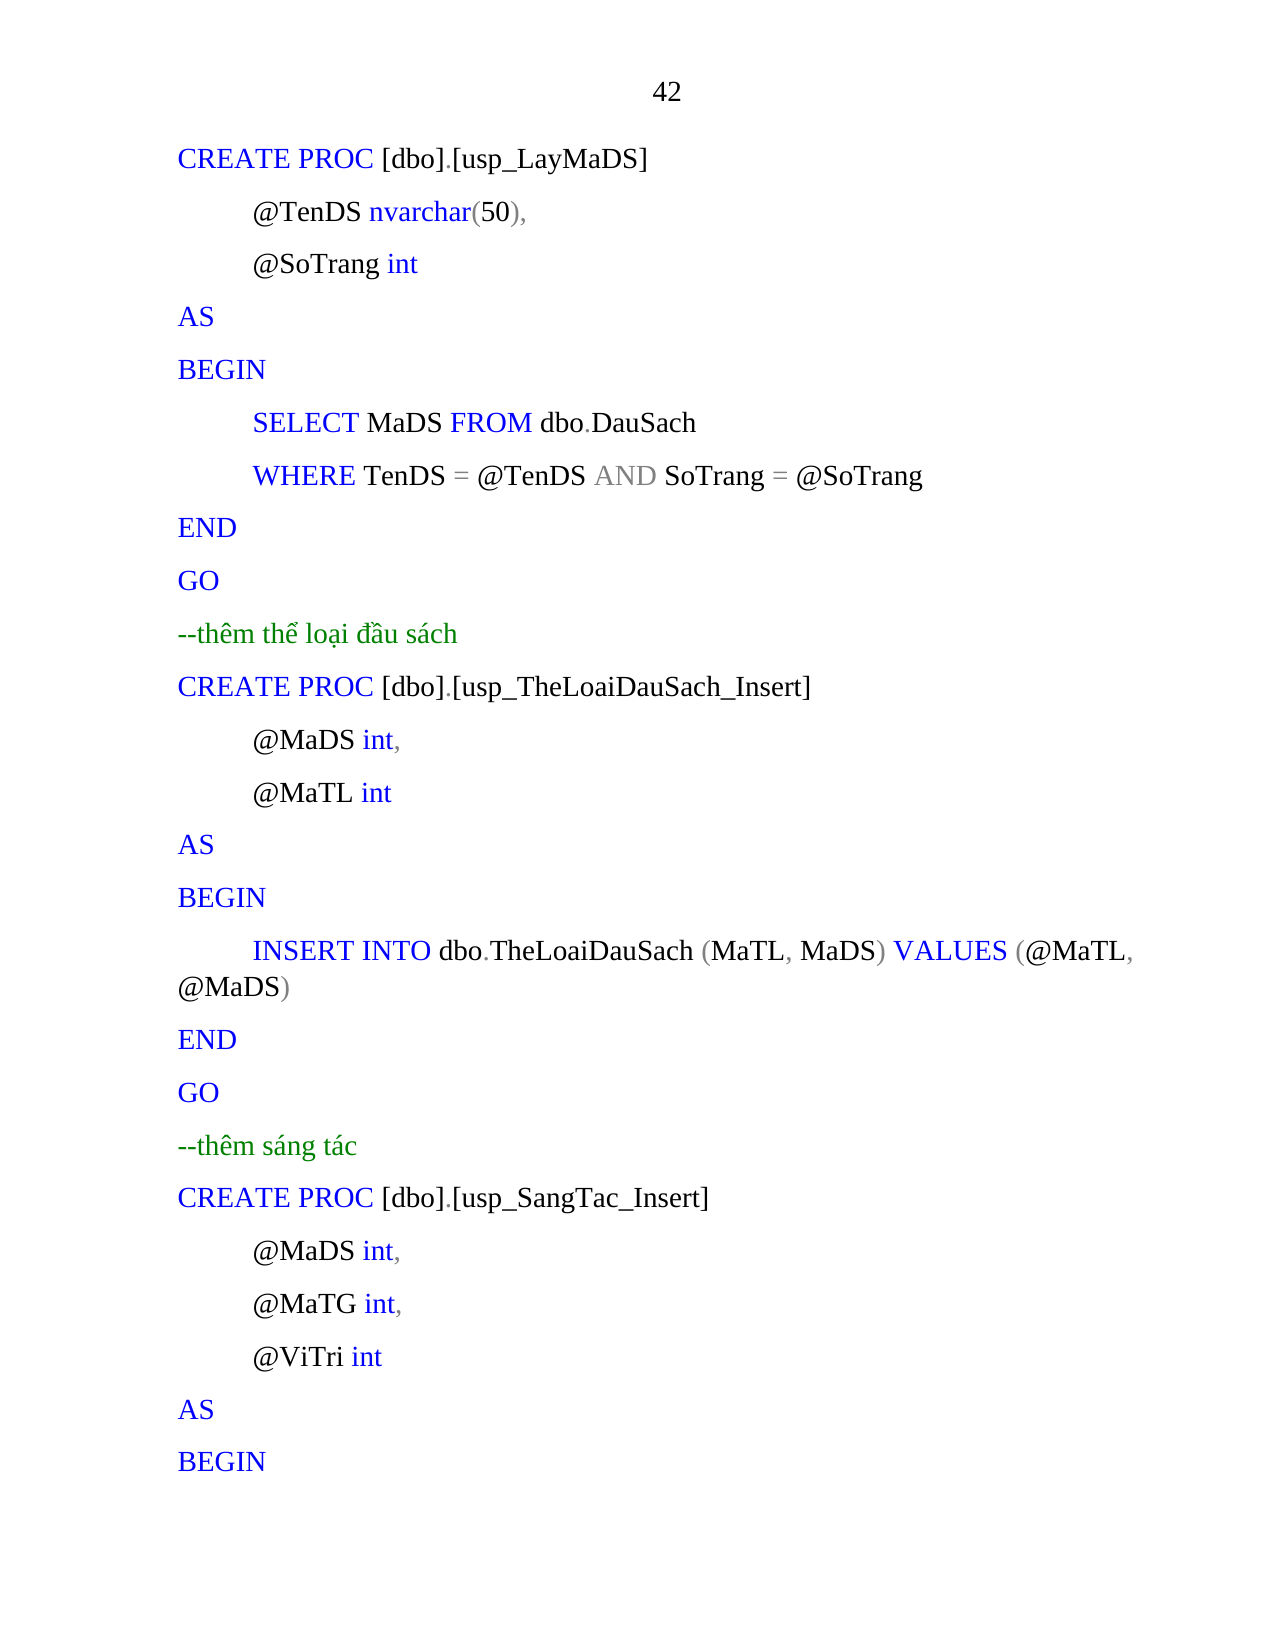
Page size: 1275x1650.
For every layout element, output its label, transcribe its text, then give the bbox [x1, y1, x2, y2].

text @SoTrang int [177, 247, 1157, 280]
text @MaDS int, [177, 722, 1157, 755]
text BEGIN [177, 1444, 1157, 1478]
text CREATE PROC [dbo].[usp_TheLoaiDauSach_Insert] [177, 669, 1157, 703]
text @ViTri int [177, 1339, 1157, 1372]
text --thêm thể loại đầu sách [177, 616, 1157, 650]
text SELECT MaDS FROM dbo.DauSach [177, 405, 1157, 438]
text BEGIN [177, 352, 1157, 386]
text @MaTG int, [177, 1286, 1157, 1320]
text END [177, 1022, 1157, 1056]
text BEGIN [177, 880, 1157, 914]
text GO [177, 1075, 1157, 1108]
text --thêm sáng tác [177, 1128, 1157, 1161]
text @TenDS nvarchar(50), [177, 194, 1157, 227]
text CREATE PROC [dbo].[usp_SangTac_Insert] [177, 1181, 1157, 1214]
text AS [177, 299, 1157, 333]
text AS [177, 1392, 1157, 1425]
text GO [177, 563, 1157, 597]
text END [177, 511, 1157, 544]
text CREATE PROC [dbo].[usp_LayMaDS] [177, 141, 1157, 174]
text AS [177, 827, 1157, 861]
text WHERE TenDS = @TenDS AND SoTrang = @SoTrang [177, 458, 1157, 491]
text @MaTL int [177, 775, 1157, 808]
text @MaDS int, [177, 1233, 1157, 1267]
text INSERT INTO dbo.TheLoaiDauSach (MaTL, MaDS) VALUES (@MaTL, @MaDS) [177, 933, 1157, 1003]
